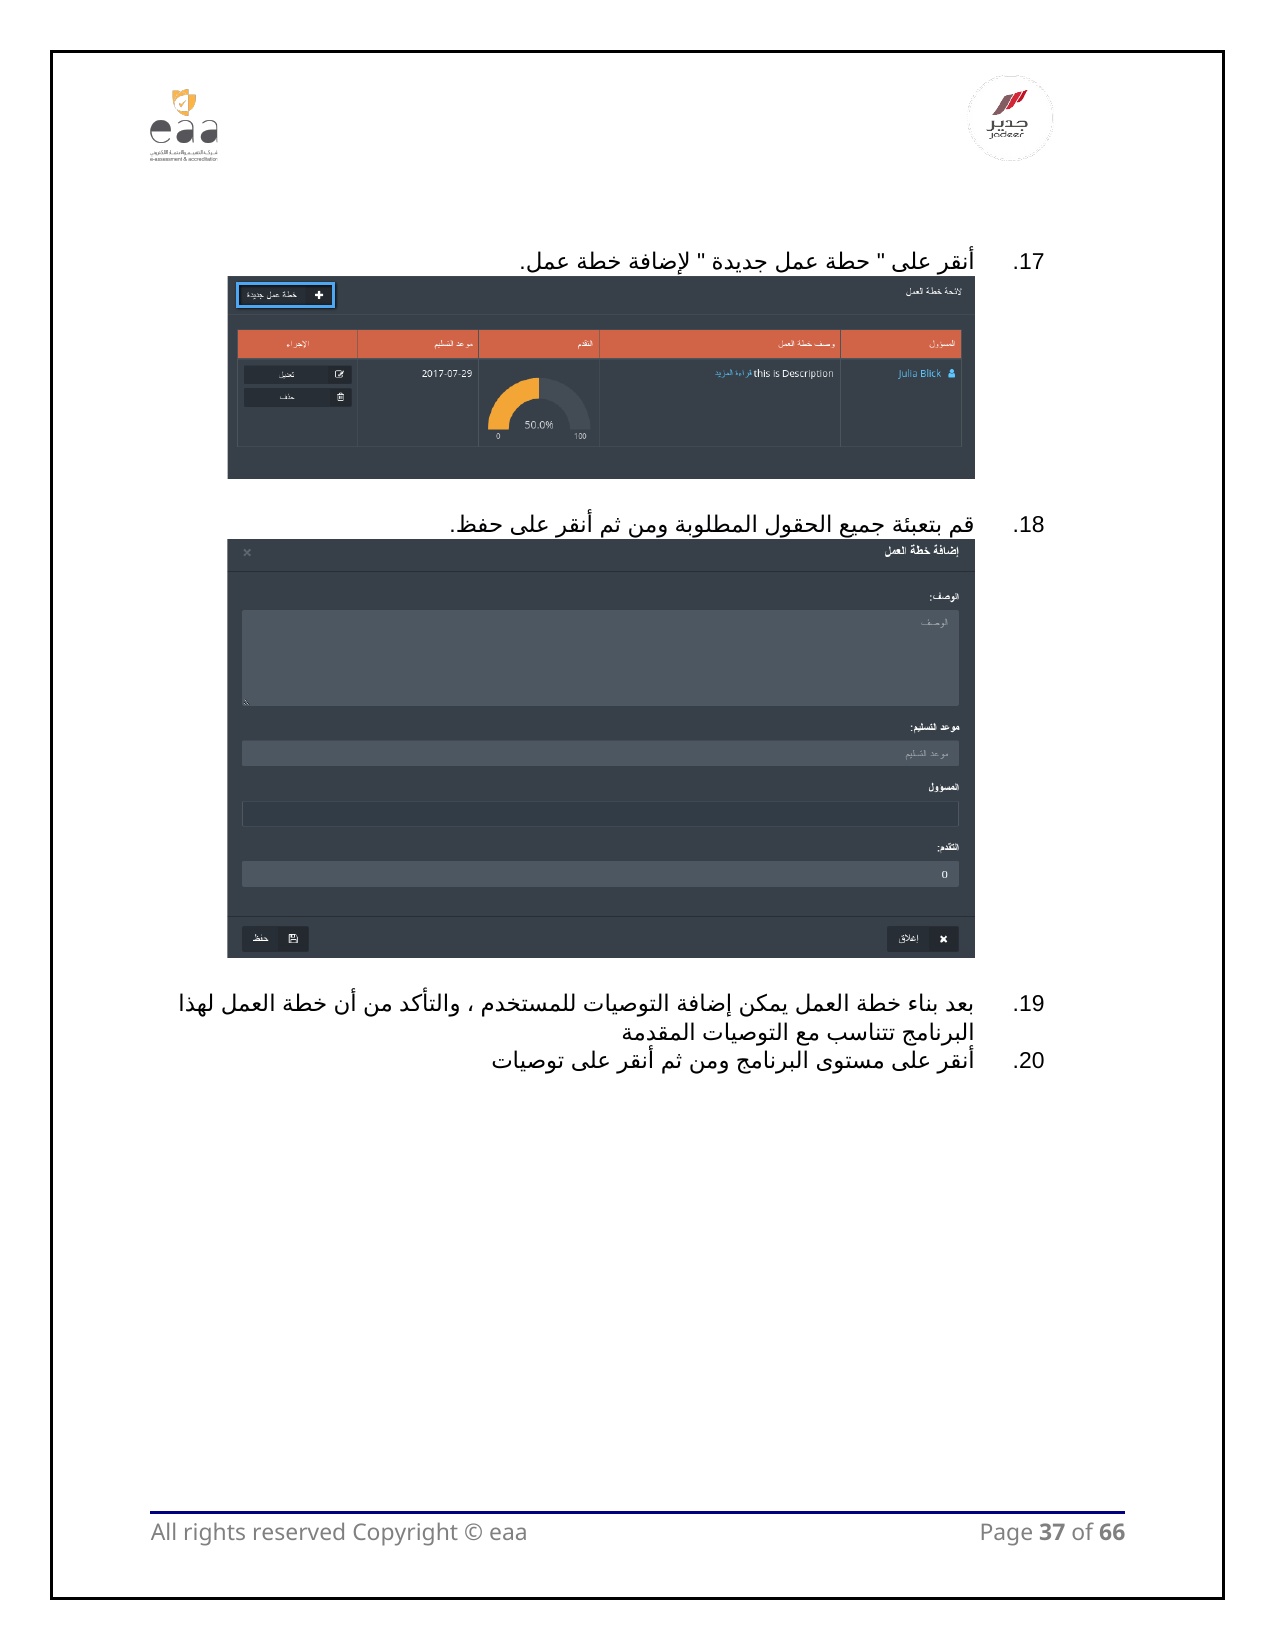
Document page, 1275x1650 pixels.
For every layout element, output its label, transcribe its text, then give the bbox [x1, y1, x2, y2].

list أنقر على مستوى البرنامج ومن ثم أنقر على توصيات [150, 1047, 1012, 1073]
picture [150, 89, 218, 161]
picture [227, 276, 975, 479]
picture [967, 75, 1054, 161]
list بعد بناء خطة العمل يمكن إضافة التوصيات للمستخدم ، والتأكد من أن خطة العمل لهذا البرنامج تتناسب مع التوصيات المقدمة [150, 990, 1012, 1045]
list أنقر على " حطة عمل جديدة " لإضافة خطة عمل. [150, 248, 1012, 274]
list قم بتعبئة جميع الحقول المطلوبة ومن ثم أنقر على حفظ. [150, 511, 1012, 537]
picture [227, 539, 975, 958]
